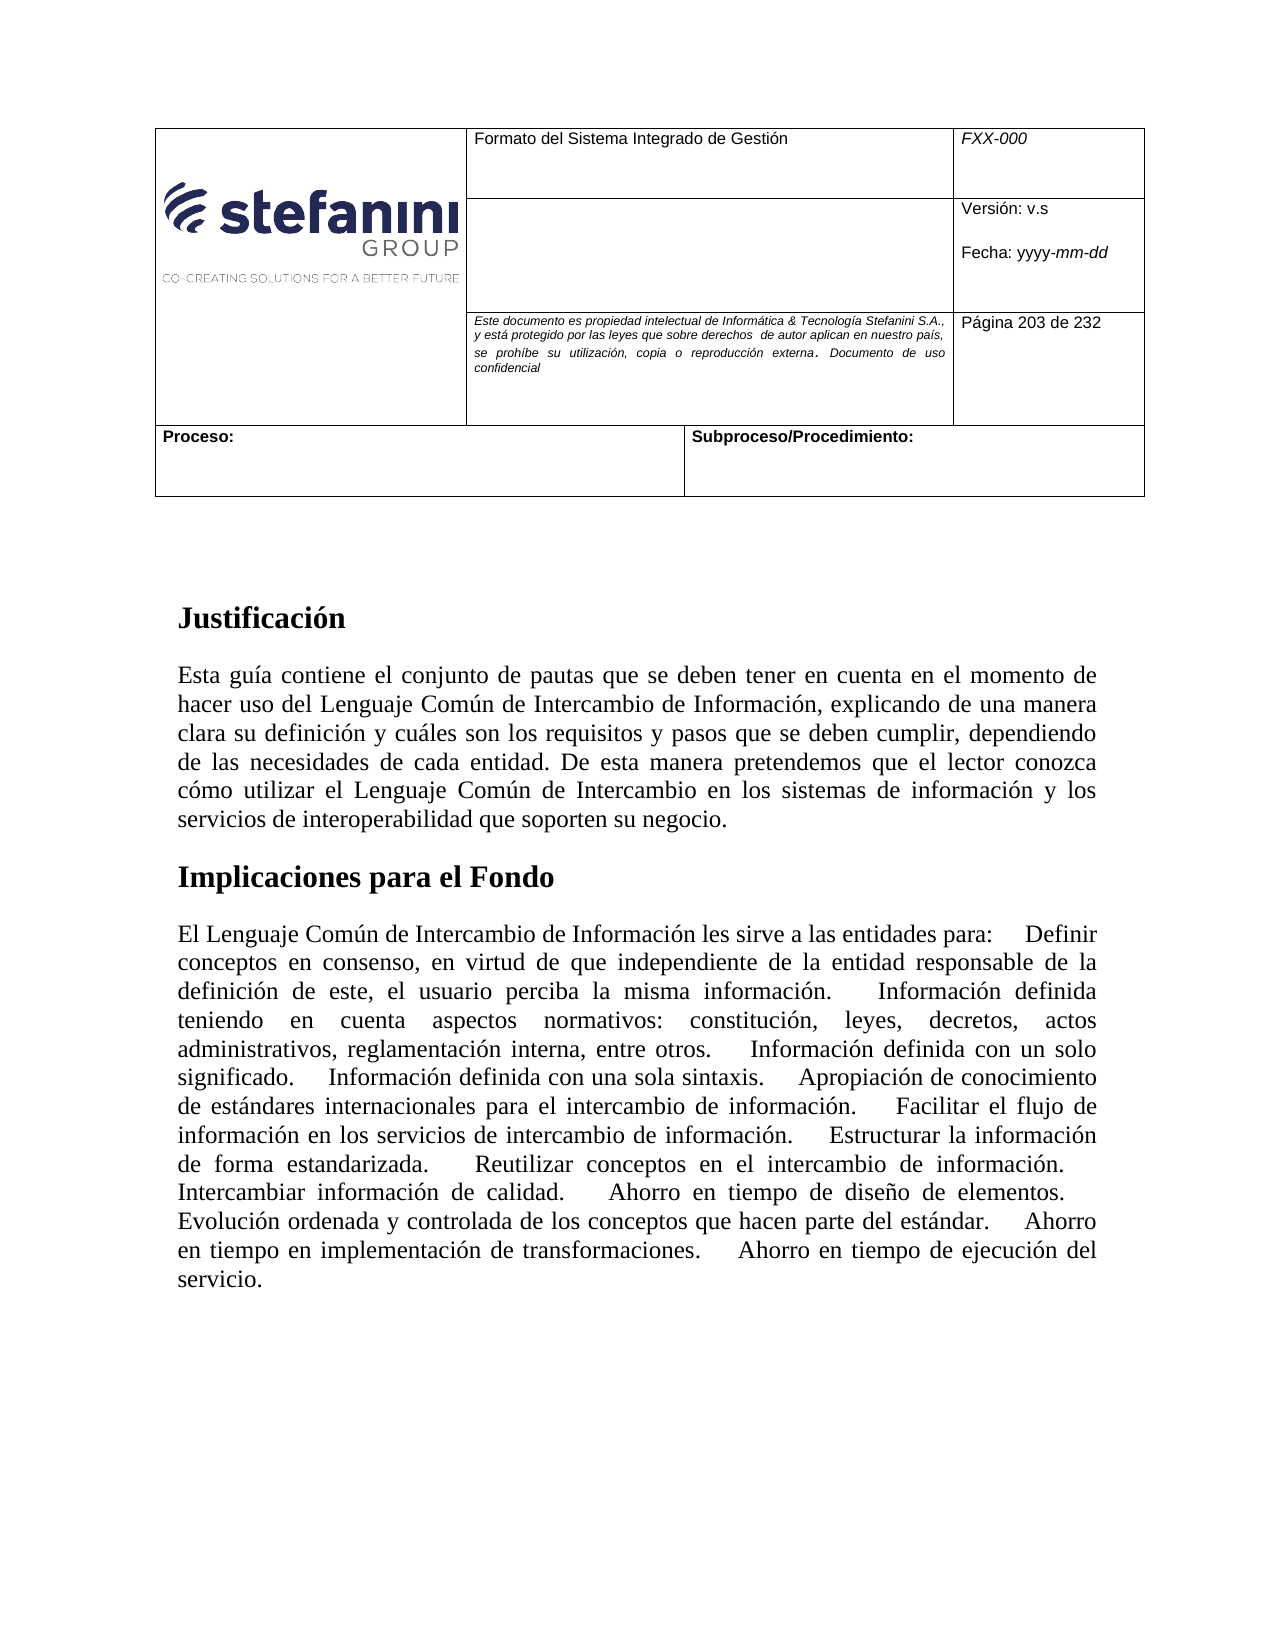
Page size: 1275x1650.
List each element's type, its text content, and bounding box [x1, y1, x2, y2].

subtitle Implicaciones para el Fondo [177, 858, 1098, 894]
picture [162, 182, 460, 286]
text Esta guía contiene el conjunto de pautas que se deben tener en cuenta en el momento de hacer uso del Lenguaje Común de Intercambio de Información, explicando de una manera clara su definición y cuáles son los requisitos y pasos que se deben cumplir, dependiendo de las necesidades de cada entidad. De esta manera pretendemos que el lector conozca cómo utilizar el Lenguaje Común de Intercambio en los sistemas de información y los servicios de interoperabilidad que soporten su negocio. [177, 660, 1098, 833]
subtitle Justificación [177, 599, 1098, 635]
text El Lenguaje Común de Intercambio de Información les sirve a las entidades para:  Definir conceptos en consenso, en virtud de que independiente de la entidad responsable de la definición de este, el usuario perciba la misma información.  Información definida teniendo en cuenta aspectos normativos: constitución, leyes, decretos, actos administrativos, reglamentación interna, entre otros.  Información definida con un solo significado.  Información definida con una sola sintaxis.  Apropiación de conocimiento de estándares internacionales para el intercambio de información.  Facilitar el flujo de información en los servicios de intercambio de información.  Estructurar la información de forma estandarizada.  Reutilizar conceptos en el intercambio de información.  Intercambiar información de calidad.  Ahorro en tiempo de diseño de elementos.  Evolución ordenada y controlada de los conceptos que hacen parte del estándar.  Ahorro en tiempo en implementación de transformaciones.  Ahorro en tiempo de ejecución del servicio. [177, 919, 1098, 1292]
